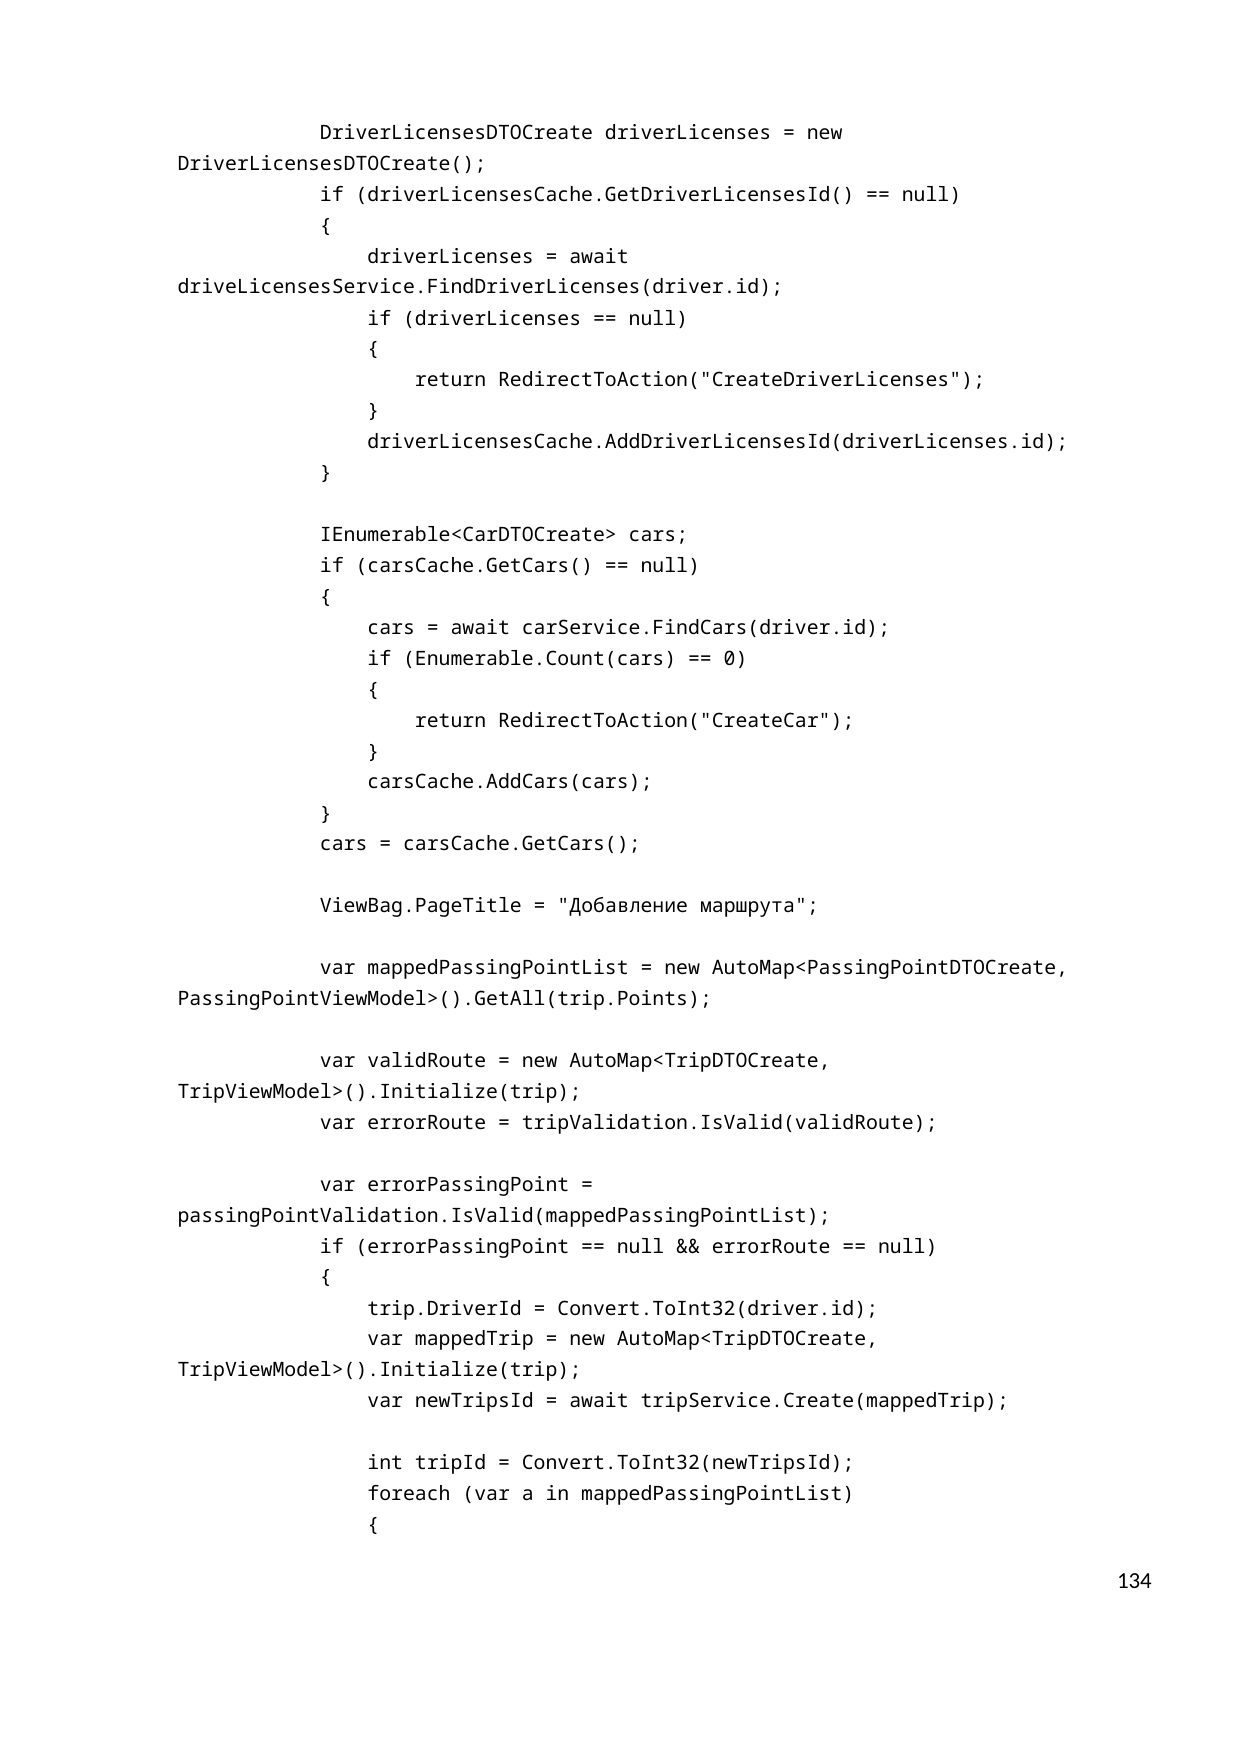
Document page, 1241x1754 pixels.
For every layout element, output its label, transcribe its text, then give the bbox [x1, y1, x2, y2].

text return RedirectToAction("CreateCar"); [177, 706, 1152, 733]
text var errorRoute = tripValidation.IsValid(validRoute); [177, 1108, 1152, 1135]
text if (driverLicenses == null) [177, 304, 1152, 331]
text { [177, 335, 1152, 362]
text { [177, 1510, 1152, 1537]
text DriverLicensesDTOCreate driverLicenses = new DriverLicensesDTOCreate(); [177, 118, 1152, 176]
text driverLicensesCache.AddDriverLicensesId(driverLicenses.id); [177, 427, 1152, 454]
text { [177, 675, 1152, 702]
text IEnumerable<CarDTOCreate> cars; [177, 520, 1152, 547]
text { [177, 582, 1152, 609]
text { [177, 1263, 1152, 1290]
text carsCache.AddCars(cars); [177, 768, 1152, 795]
text var mappedPassingPointList = new AutoMap<PassingPointDTOCreate, PassingPointViewModel>().GetAll(trip.Points); [177, 953, 1152, 1011]
text if (errorPassingPoint == null && errorRoute == null) [177, 1232, 1152, 1259]
text if (Enumerable.Count(cars) == 0) [177, 644, 1152, 671]
text { [177, 211, 1152, 238]
text var mappedTrip = new AutoMap<TripDTOCreate, TripViewModel>().Initialize(trip); [177, 1325, 1152, 1383]
text ViewBag.PageTitle = "Добавление маршрута"; [177, 892, 1152, 918]
text var validRoute = new AutoMap<TripDTOCreate, TripViewModel>().Initialize(trip); [177, 1046, 1152, 1104]
text trip.DriverId = Convert.ToInt32(driver.id); [177, 1294, 1152, 1321]
text int tripId = Convert.ToInt32(newTripsId); [177, 1448, 1152, 1475]
text var errorPassingPoint = passingPointValidation.IsValid(mappedPassingPointList); [177, 1170, 1152, 1228]
text } [177, 458, 1152, 485]
text driverLicenses = await driveLicensesService.FindDriverLicenses(driver.id); [177, 242, 1152, 300]
text cars = carsCache.GetCars(); [177, 830, 1152, 857]
text } [177, 737, 1152, 764]
text return RedirectToAction("CreateDriverLicenses"); [177, 366, 1152, 393]
text } [177, 799, 1152, 826]
text cars = await carService.FindCars(driver.id); [177, 613, 1152, 640]
text var newTripsId = await tripService.Create(mappedTrip); [177, 1387, 1152, 1413]
text foreach (var a in mappedPassingPointList) [177, 1479, 1152, 1506]
text } [177, 397, 1152, 423]
text if (carsCache.GetCars() == null) [177, 551, 1152, 578]
text if (driverLicensesCache.GetDriverLicensesId() == null) [177, 180, 1152, 207]
